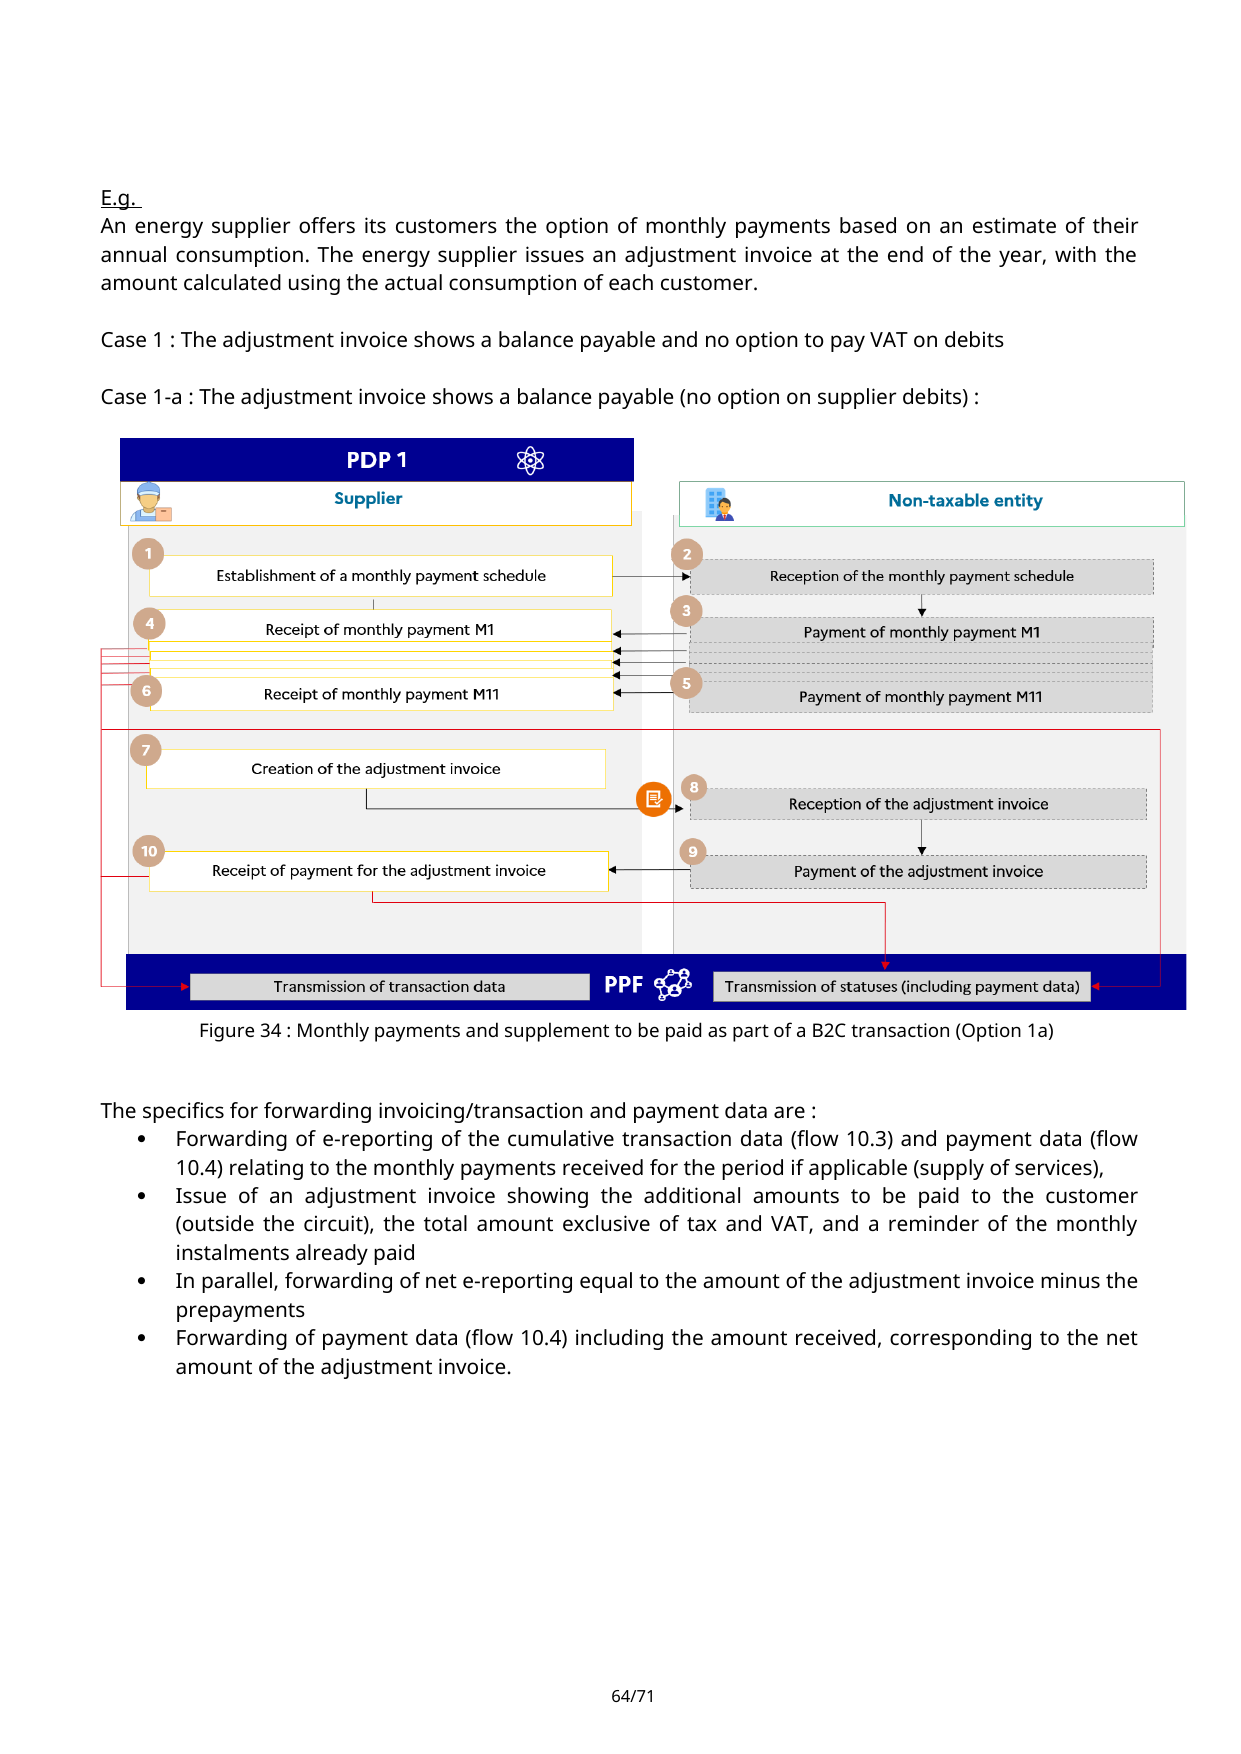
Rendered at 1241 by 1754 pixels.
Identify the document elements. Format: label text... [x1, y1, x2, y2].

picture [100, 438, 1187, 1011]
list Issue of an adjustment invoice showing the additional amounts to be paid to the customer (outside the circuit), the total amount exclusive of tax and VAT, and a reminder of the monthly instalments already paid [138, 1181, 1140, 1266]
list Forwarding of e-reporting of the cumulative transaction data (flow 10.3) and payment data (flow 10.4) relating to the monthly payments received for the period if applicable (supply of services), [138, 1124, 1140, 1181]
text Case 1 : The adjustment invoice shows a balance payable and no option to pay VAT on debits [100, 325, 1140, 353]
list In parallel, forwarding of net e-reporting equal to the amount of the adjustment invoice minus the prepayments [138, 1266, 1140, 1323]
text An energy supplier offers its customers the option of monthly payments based on an estimate of their annual consumption. The energy supplier issues an adjustment invoice at the end of the year, with the amount calculated using the actual consumption of each customer. [100, 211, 1140, 297]
text E.g. [100, 183, 1140, 211]
text Case 1-a : The adjustment invoice shows a balance payable (no option on supplier debits) : [100, 382, 1140, 410]
list Forwarding of payment data (flow 10.4) including the amount received, corresponding to the net amount of the adjustment invoice. [138, 1323, 1140, 1380]
list Figure 34 : Monthly payments and supplement to be paid as part of a B2C transaction (Option 1a) [113, 1017, 1140, 1042]
text The specifics for forwarding invoicing/transaction and payment data are : [100, 1096, 1140, 1124]
